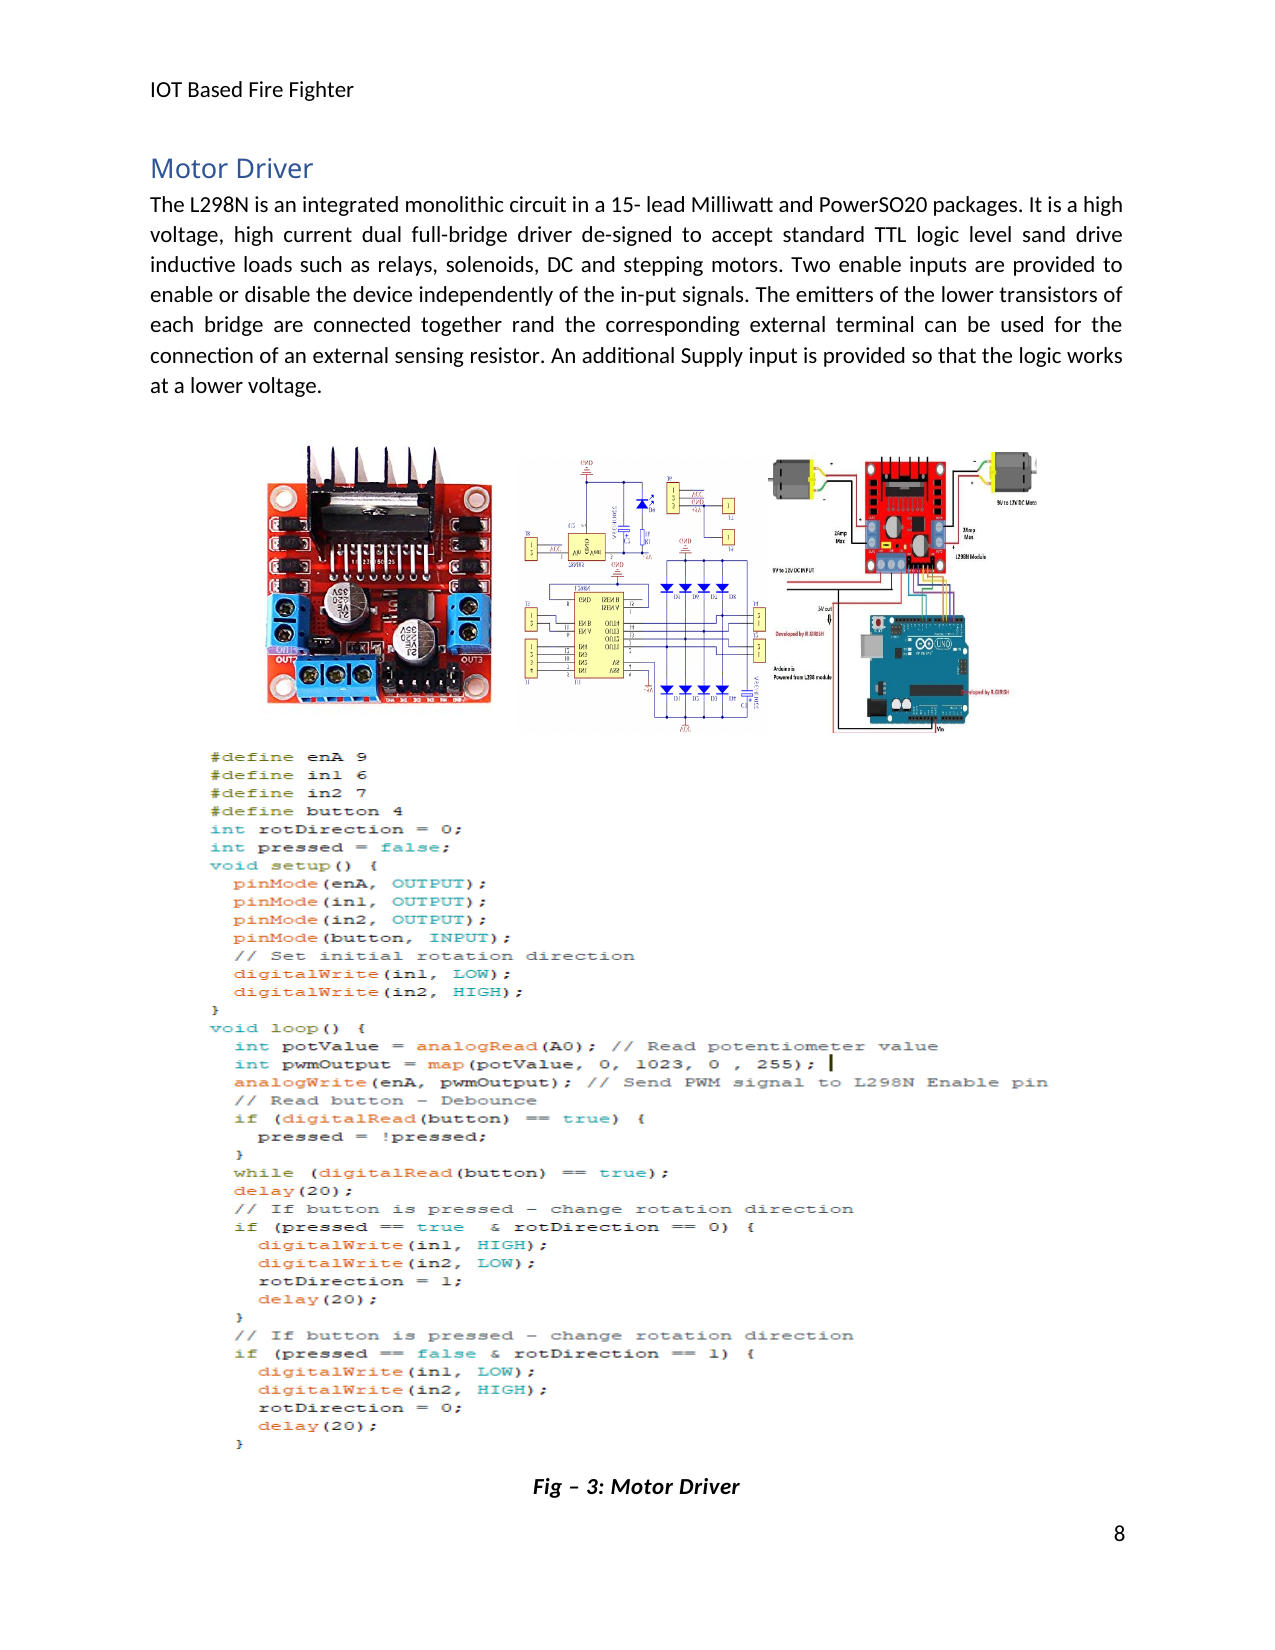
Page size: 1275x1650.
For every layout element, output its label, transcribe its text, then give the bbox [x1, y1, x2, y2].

text Fig – 3: Motor Driver [150, 1472, 1125, 1500]
text The L298N is an integrated monolithic circuit in a 15- lead Milliwatt and PowerSO20 packages. It is a high voltage, high current dual full-bridge driver de-signed to accept standard TTL logic level sand drive inductive loads such as relays, solenoids, DC and stepping motors. Two enable inputs are provided to enable or disable the device independently of the in-put signals. The emitters of the lower transistors of each bridge are connected together rand the corresponding external terminal can be used for the connection of an external sensing resistor. An additional Supply input is provided so that the logic works at a lower voltage. [150, 190, 1125, 399]
picture [238, 417, 1037, 733]
subtitle Motor Driver [150, 150, 1125, 187]
picture [199, 751, 1076, 1454]
